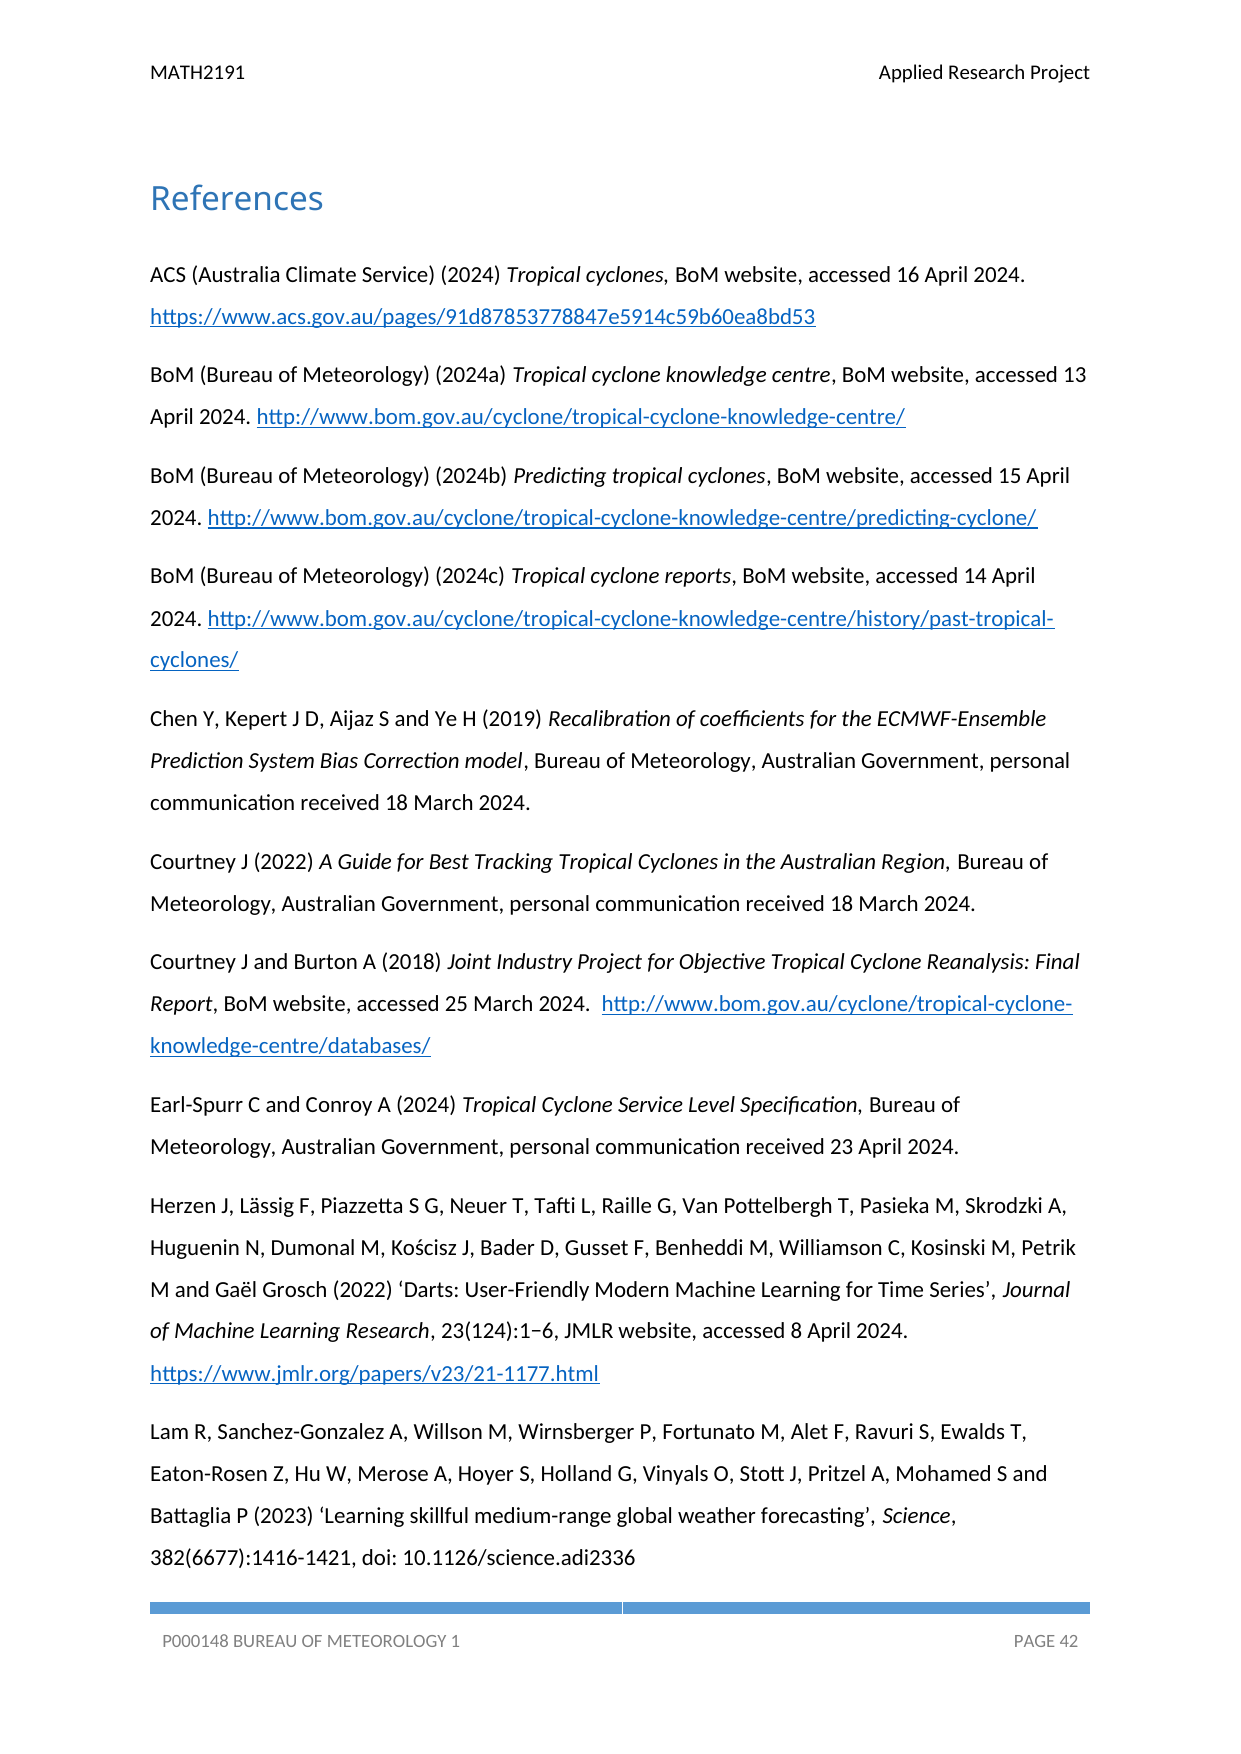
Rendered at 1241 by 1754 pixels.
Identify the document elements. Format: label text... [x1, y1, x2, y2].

subtitle References [150, 175, 1090, 220]
text ACS (Australia Climate Service) (2024) Tropical cyclones, BoM website, accessed 16 April 2024. https://www.acs.gov.au/pages/91d87853778847e5914c59b60ea8bd53 [150, 260, 1090, 330]
text Courtney J (2022) A Guide for Best Tracking Tropical Cyclones in the Australian Region, Bureau of Meteorology, Australian Government, personal communication received 18 March 2024. [150, 847, 1090, 917]
text BoM (Bureau of Meteorology) (2024a) Tropical cyclone knowledge centre, BoM website, accessed 13 April 2024. http://www.bom.gov.au/cyclone/tropical-cyclone-knowledge-centre/ [150, 360, 1090, 430]
text Herzen J, Lässig F, Piazzetta S G, Neuer T, Tafti L, Raille G, Van Pottelbergh T, Pasieka M, Skrodzki A, Huguenin N, Dumonal M, Kościsz J, Bader D, Gusset F, Benheddi M, Williamson C, Kosinski M, Petrik M and Gaël Grosch (2022) ‘Darts: User-Friendly Modern Machine Learning for Time Series’, Journal of Machine Learning Research, 23(124):1−6, JMLR website, accessed 8 April 2024. https://www.jmlr.org/papers/v23/21-1177.html [150, 1191, 1090, 1387]
text BoM (Bureau of Meteorology) (2024b) Predicting tropical cyclones, BoM website, accessed 15 April 2024. http://www.bom.gov.au/cyclone/tropical-cyclone-knowledge-centre/predicting-cyclone/ [150, 461, 1090, 531]
text Courtney J and Burton A (2018) Joint Industry Project for Objective Tropical Cyclone Reanalysis: Final Report, BoM website, accessed 25 March 2024. http://www.bom.gov.au/cyclone/tropical-cyclone-knowledge-centre/databases/ [150, 947, 1090, 1059]
text Lam R, Sanchez-Gonzalez A, Willson M, Wirnsberger P, Fortunato M, Alet F, Ravuri S, Ewalds T, Eaton-Rosen Z, Hu W, Merose A, Hoyer S, Holland G, Vinyals O, Stott J, Pritzel A, Mohamed S and Battaglia P (2023) ‘Learning skillful medium-range global weather forecasting’, Science, 382(6677):1416-1421, doi: 10.1126/science.adi2336 [150, 1417, 1090, 1571]
text Earl-Spurr C and Conroy A (2024) Tropical Cyclone Service Level Specification, Bureau of Meteorology, Australian Government, personal communication received 23 April 2024. [150, 1090, 1090, 1160]
text BoM (Bureau of Meteorology) (2024c) Tropical cyclone reports, BoM website, accessed 14 April 2024. http://www.bom.gov.au/cyclone/tropical-cyclone-knowledge-centre/history/past-tropical-cyclones/ [150, 562, 1090, 674]
text Chen Y, Kepert J D, Aijaz S and Ye H (2019) Recalibration of coefficients for the ECMWF-Ensemble Prediction System Bias Correction model, Bureau of Meteorology, Australian Government, personal communication received 18 March 2024. [150, 704, 1090, 816]
